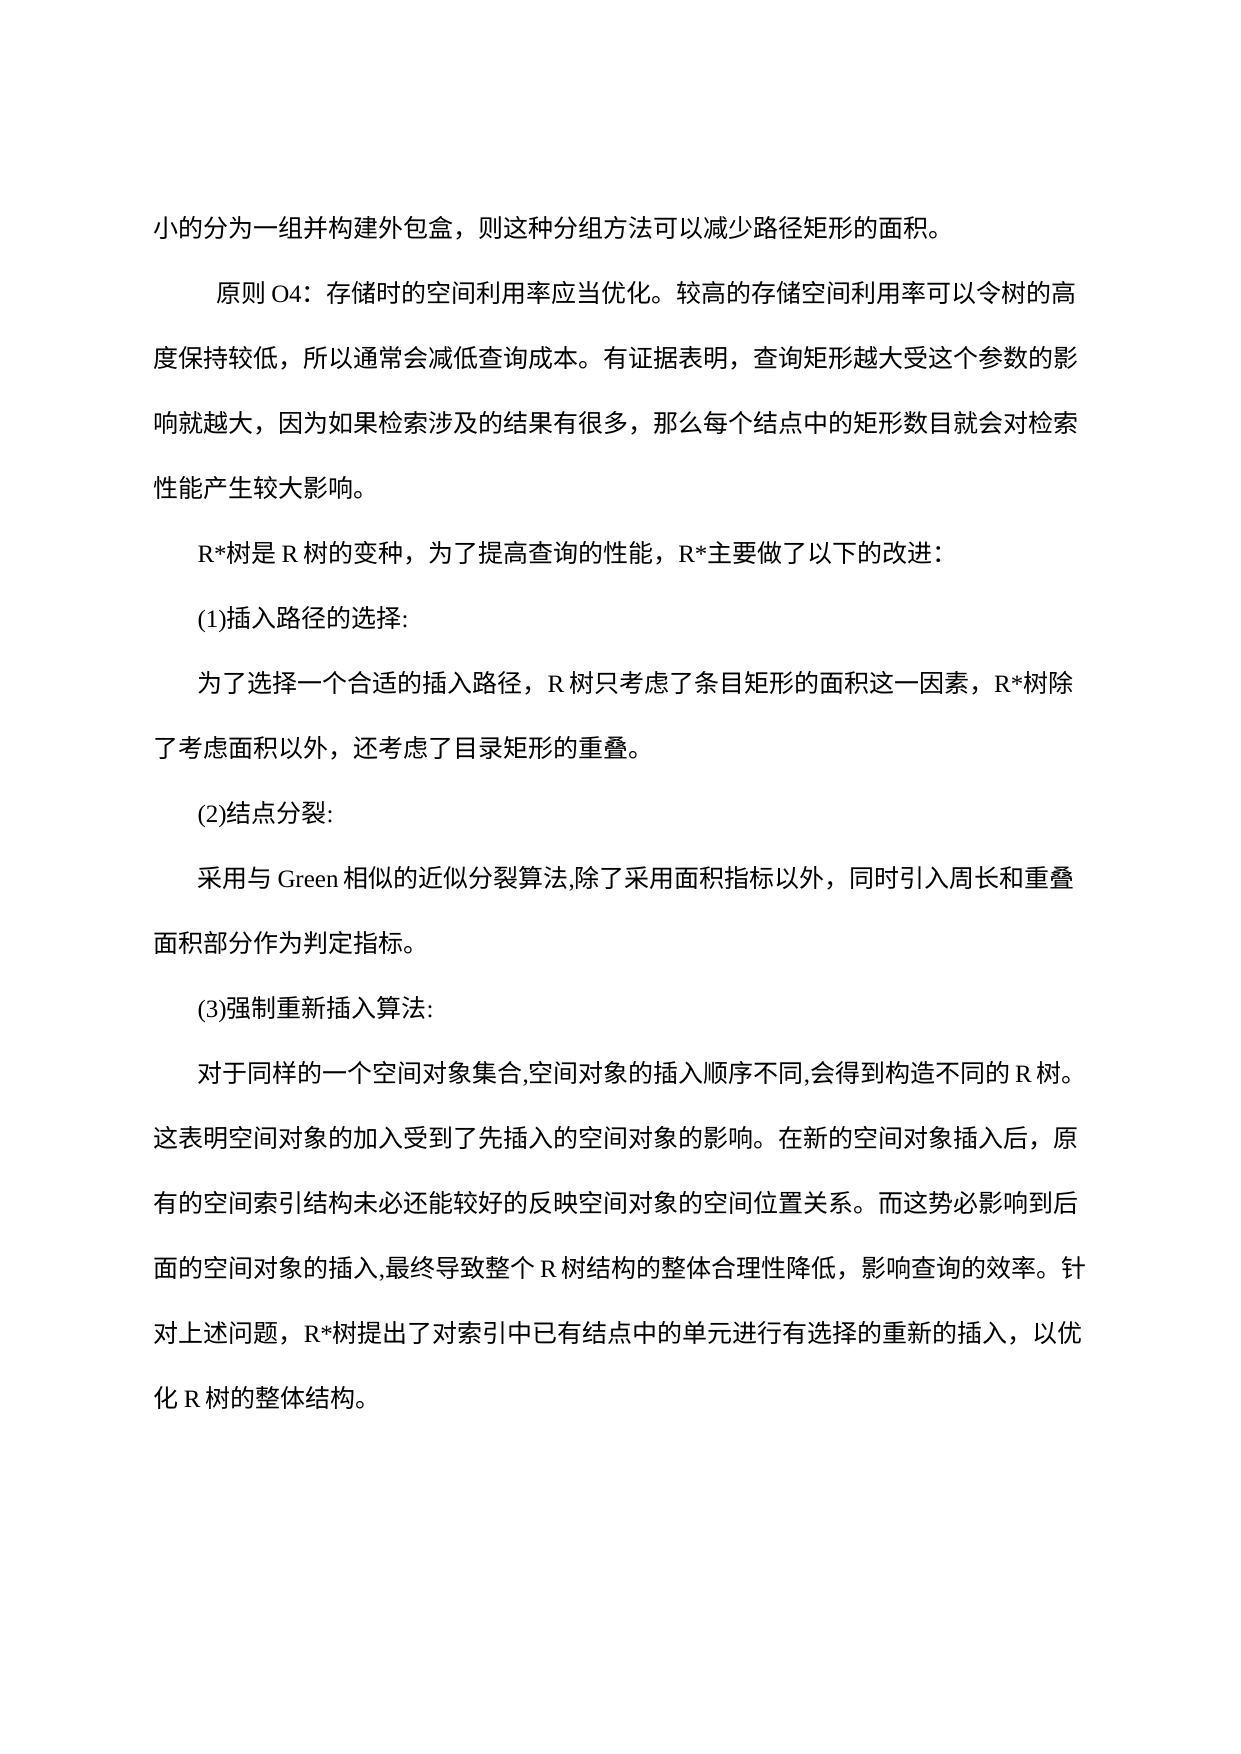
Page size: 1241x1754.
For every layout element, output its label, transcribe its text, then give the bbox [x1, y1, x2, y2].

text 采用与Green相似的近似分裂算法,除了采用面积指标以外，同时引入周长和重叠面积部分作为判定指标。 [153, 844, 1087, 974]
text (2)结点分裂: [153, 779, 1087, 844]
text 为了选择一个合适的插入路径，R树只考虑了条目矩形的面积这一因素，R*树除了考虑面积以外，还考虑了目录矩形的重叠。 [153, 649, 1087, 779]
text (1)插入路径的选择: [153, 584, 1087, 649]
text R*树是R树的变种，为了提高查询的性能，R*主要做了以下的改进： [153, 519, 1087, 584]
text 原则O4：存储时的空间利用率应当优化。较高的存储空间利用率可以令树的高度保持较低，所以通常会减低查询成本。有证据表明，查询矩形越大受这个参数的影响就越大，因为如果检索涉及的结果有很多，那么每个结点中的矩形数目就会对检索性能产生较大影响。 [153, 259, 1087, 519]
text (3)强制重新插入算法: [153, 974, 1087, 1039]
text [153, 194, 1087, 259]
text 对于同样的一个空间对象集合,空间对象的插入顺序不同,会得到构造不同的R树。这表明空间对象的加入受到了先插入的空间对象的影响。在新的空间对象插入后，原有的空间索引结构未必还能较好的反映空间对象的空间位置关系。而这势必影响到后面的空间对象的插入,最终导致整个R树结构的整体合理性降低，影响查询的效率。针对上述问题，R*树提出了对索引中已有结点中的单元进行有选择的重新的插入，以优化R树的整体结构。 [153, 1039, 1087, 1429]
